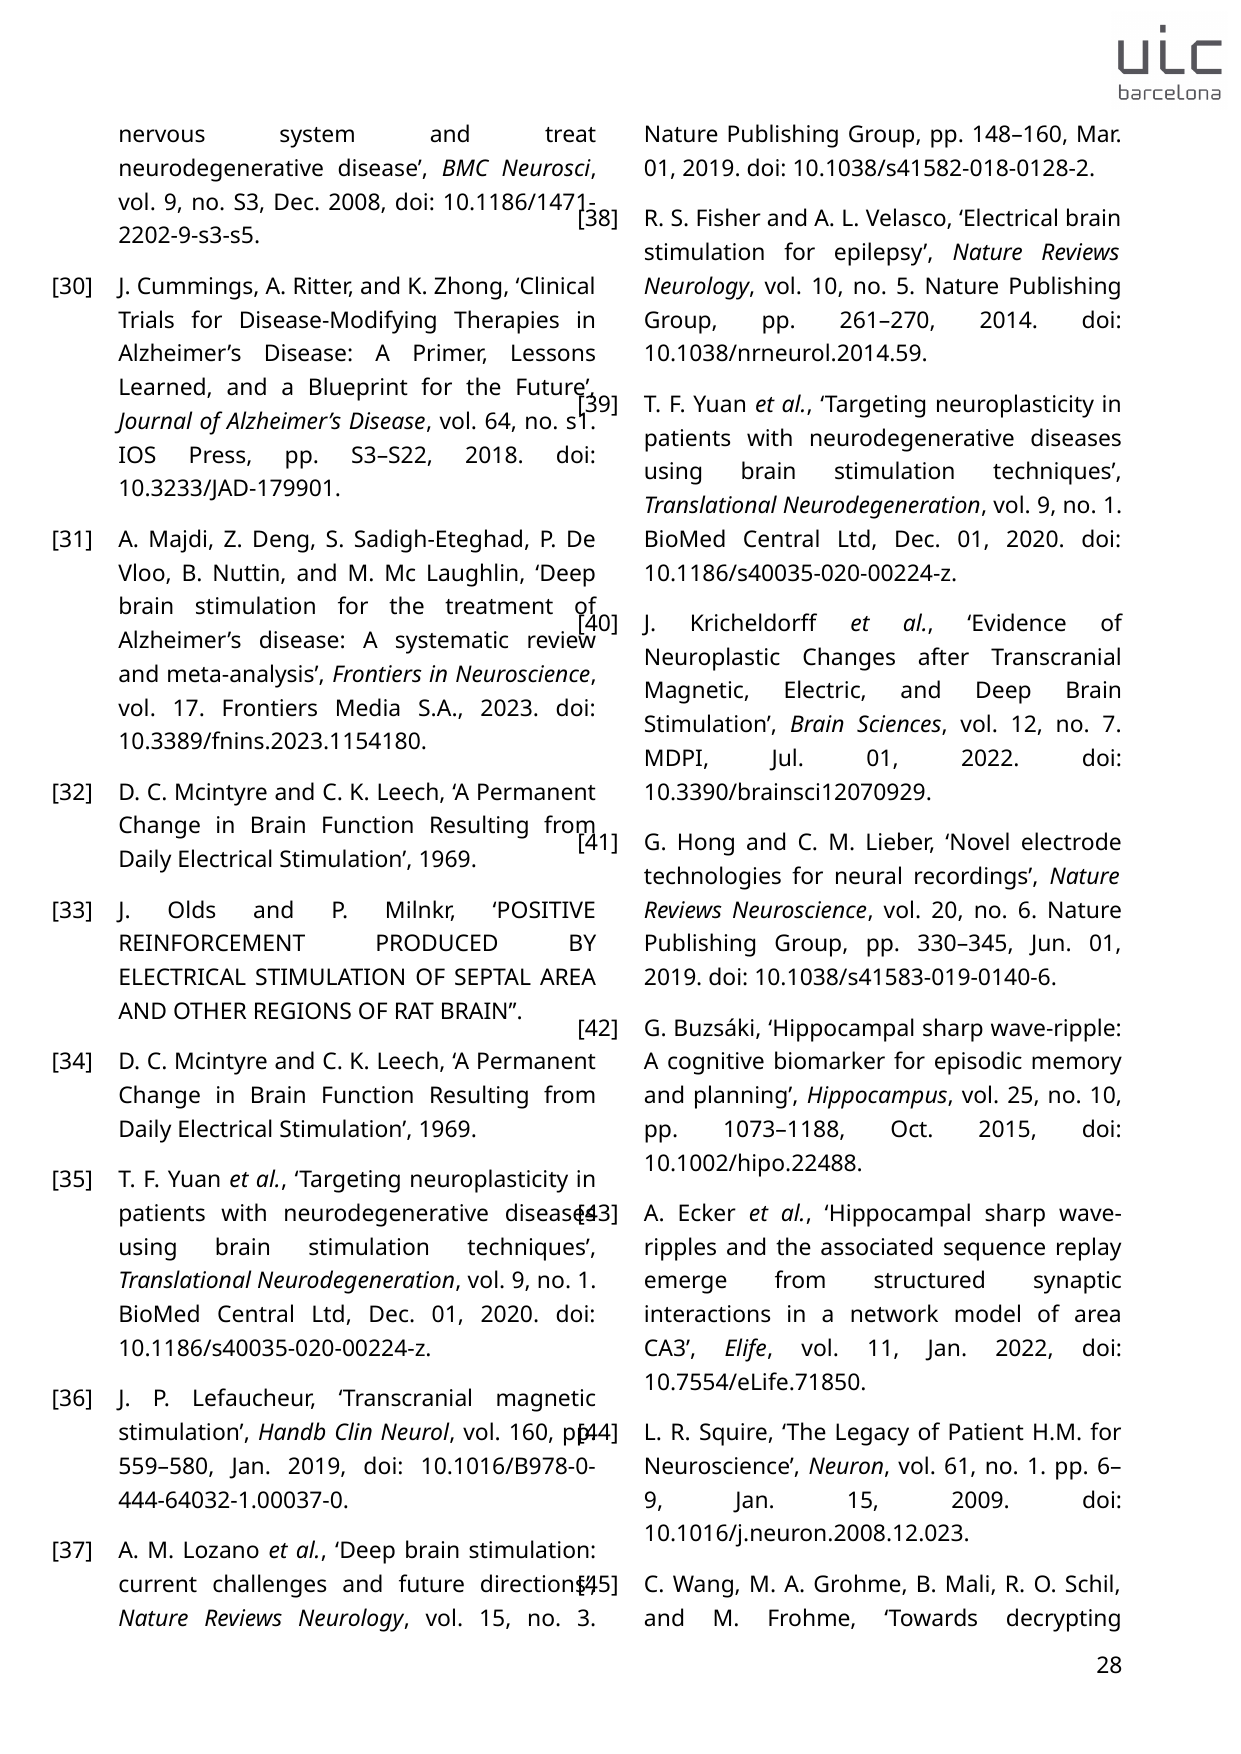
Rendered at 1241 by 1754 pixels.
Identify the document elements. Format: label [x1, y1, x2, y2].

picture [1110, 11, 1229, 110]
